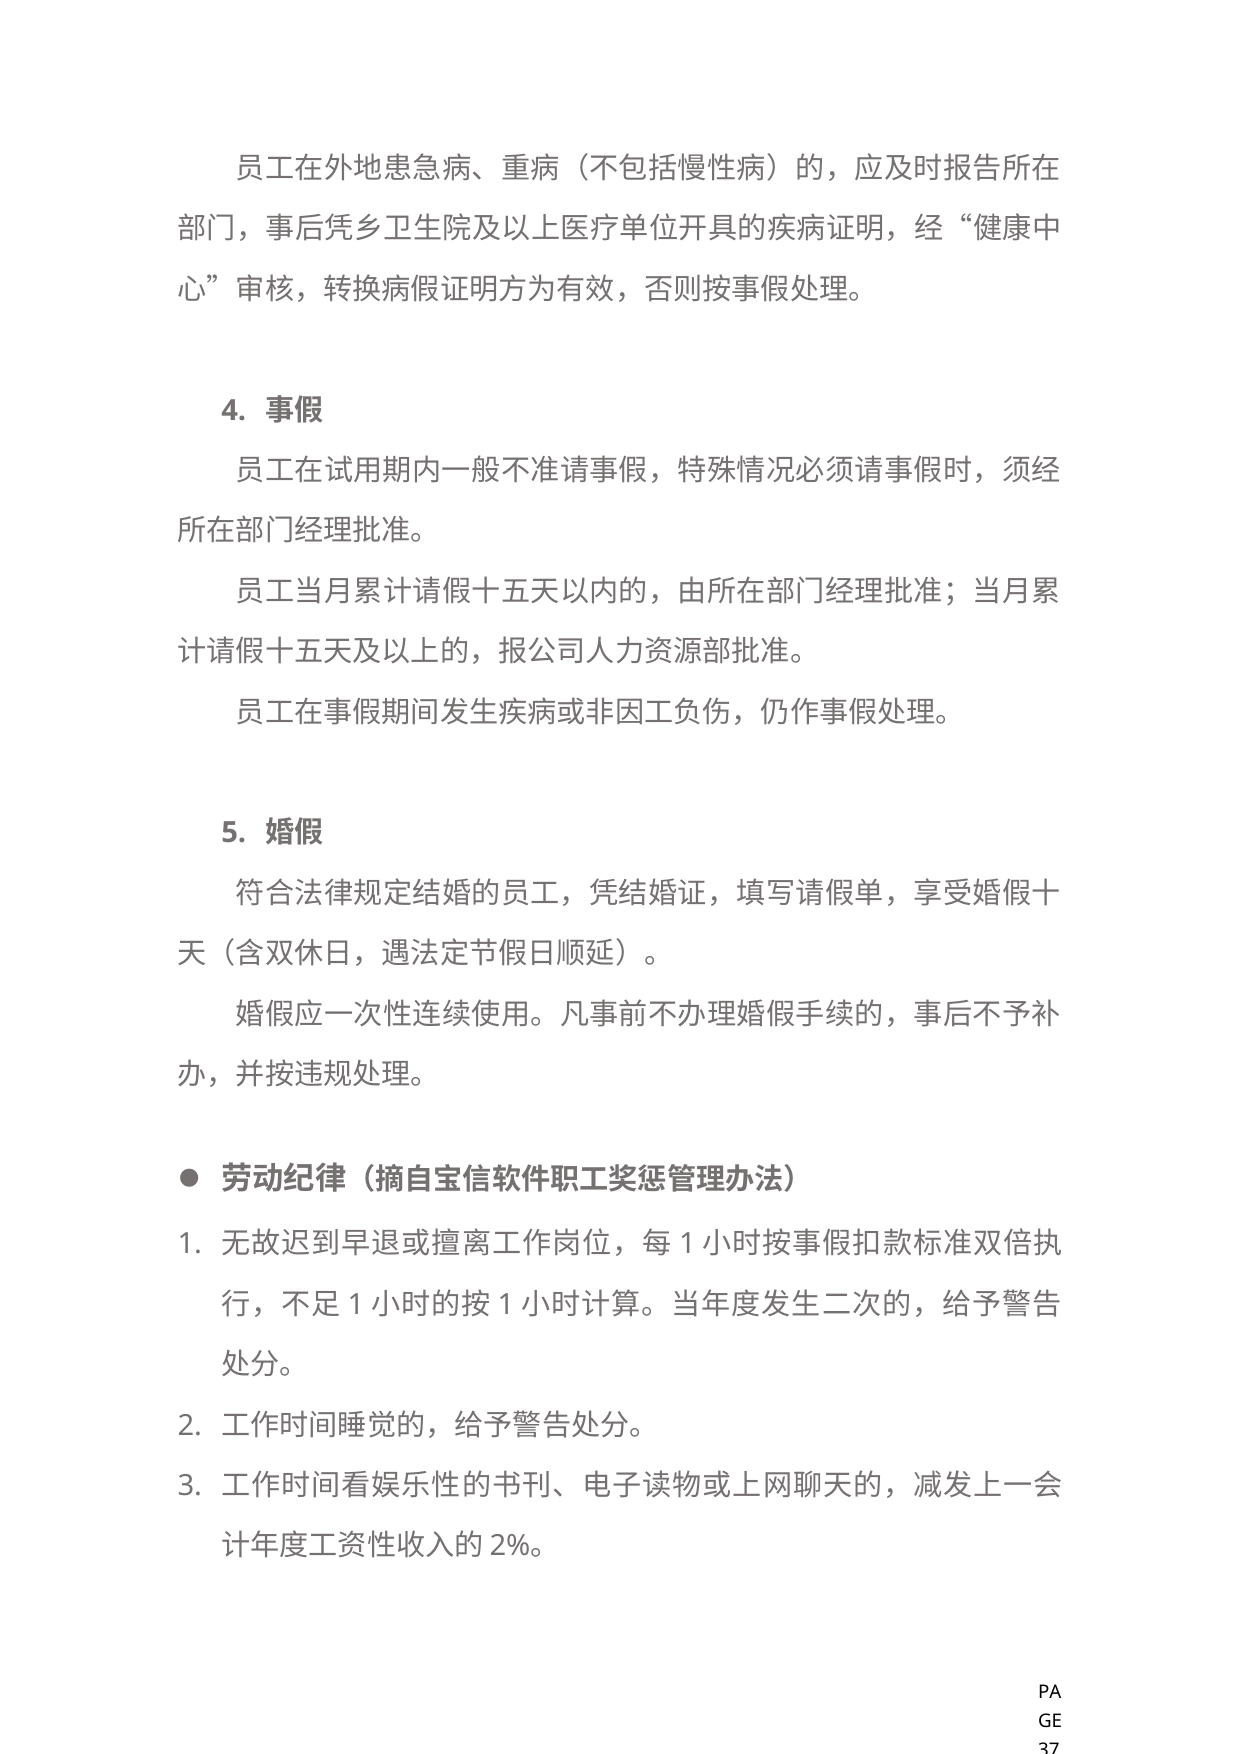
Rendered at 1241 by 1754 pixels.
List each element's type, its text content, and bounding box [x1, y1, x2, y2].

list 无故迟到早退或擅离工作岗位，每1小时按事假扣款标准双倍执行，不足1小时的按1小时计算。当年度发生二次的，给予警告处分。 [177, 1205, 1063, 1387]
list 工作时间睡觉的，给予警告处分。 [177, 1387, 1063, 1447]
text 婚假应一次性连续使用。凡事前不办理婚假手续的，事后不予补办，并按违规处理。 [177, 976, 1063, 1097]
text 员工在外地患急病、重病（不包括慢性病）的，应及时报告所在部门，事后凭乡卫生院及以上医疗单位开具的疾病证明，经“健康中心”审核，转换病假证明方为有效，否则按事假处理。 [177, 130, 1063, 311]
list 工作时间看娱乐性的书刊、电子读物或上网聊天的，减发上一会计年度工资性收入的2%。 [177, 1447, 1063, 1568]
list 婚假 [221, 794, 1063, 855]
list 事假 [221, 372, 1063, 432]
text 员工当月累计请假十五天以内的，由所在部门经理批准；当月累计请假十五天及以上的，报公司人力资源部批准。 [177, 553, 1063, 674]
text 员工在事假期间发生疾病或非因工负伤，仍作事假处理。 [177, 674, 1063, 734]
subtitle 劳动纪律（摘自宝信软件职工奖惩管理办法） [177, 1153, 1063, 1198]
text 符合法律规定结婚的员工，凭结婚证，填写请假单，享受婚假十天（含双休日，遇法定节假日顺延）。 [177, 855, 1063, 976]
text 员工在试用期内一般不准请事假，特殊情况必须请事假时，须经所在部门经理批准。 [177, 432, 1063, 553]
